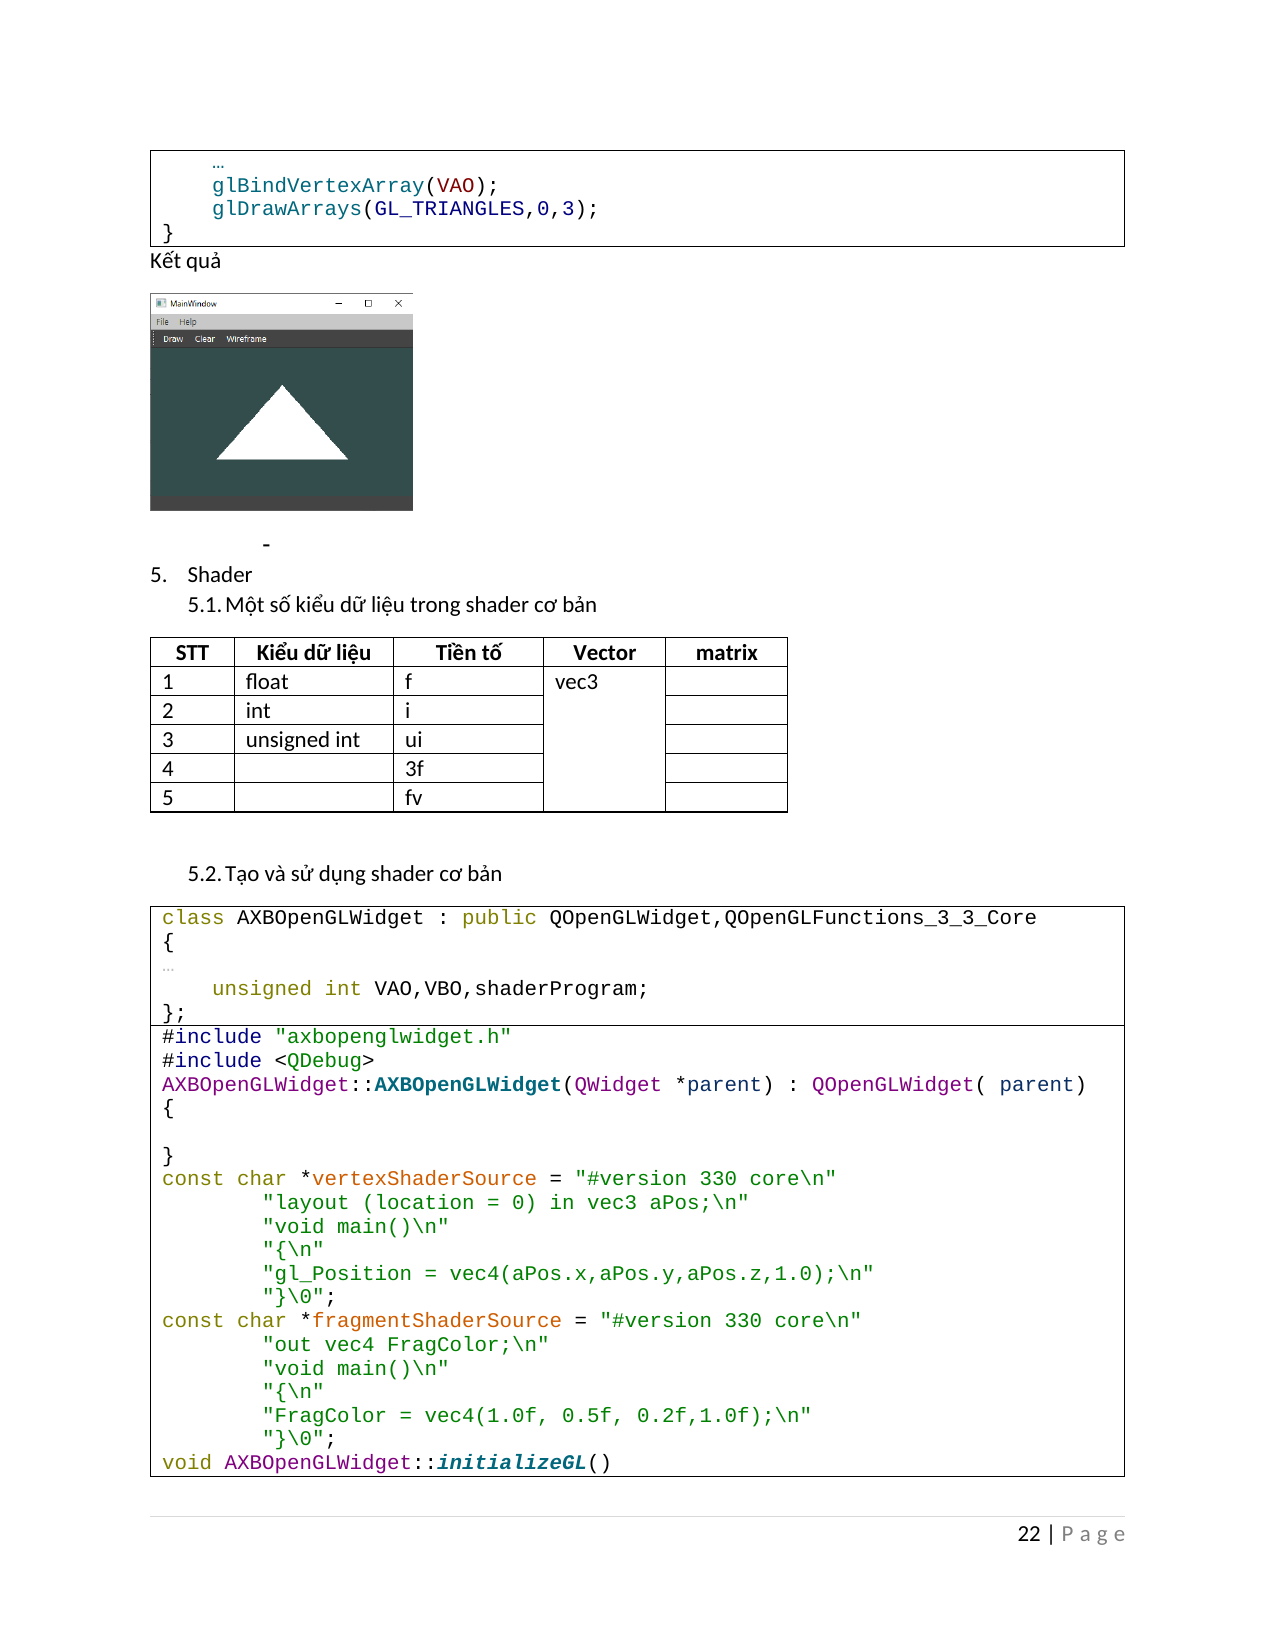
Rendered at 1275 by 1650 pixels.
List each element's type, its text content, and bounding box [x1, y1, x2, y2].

list Một số kiểu dữ liệu trong shader cơ bản [187, 590, 1125, 618]
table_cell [151, 1026, 1124, 1476]
table_cell [666, 783, 787, 811]
table_header class AXBOpenGLWidget : public QOpenGLWidget,QOpenGLFunctions_3_3_Core { … unsigned int VAO,VBO,shaderProgram; }; [151, 907, 1124, 1025]
table_cell vec3 [544, 667, 665, 811]
picture [150, 293, 413, 511]
text Kết quả [150, 247, 1125, 275]
table_cell [666, 725, 787, 753]
list Shader [150, 560, 1125, 588]
table_cell unsigned int [235, 725, 393, 753]
table_cell [666, 667, 787, 695]
list Tạo và sử dụng shader cơ bản [187, 859, 1125, 887]
table_cell int [235, 696, 393, 724]
table_header STT [151, 638, 234, 666]
table_header Kiểu dữ liệu [235, 638, 393, 666]
table_cell 1 [151, 667, 234, 695]
table_cell float [235, 667, 393, 695]
table_header Tiền tố [394, 638, 543, 666]
table_cell 3f [394, 754, 543, 782]
table_cell [235, 783, 393, 811]
table_cell 4 [151, 754, 234, 782]
table_header matrix [666, 638, 787, 666]
table_cell f [394, 667, 543, 695]
table_cell 5 [151, 783, 234, 811]
table_cell ui [394, 725, 543, 753]
table_cell 3 [151, 725, 234, 753]
table_cell 2 [151, 696, 234, 724]
table_header Vector [544, 638, 665, 666]
table_cell [235, 754, 393, 782]
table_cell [151, 151, 1124, 246]
table_cell [666, 754, 787, 782]
table_cell [666, 696, 787, 724]
table_cell i [394, 696, 543, 724]
table_cell fv [394, 783, 543, 811]
